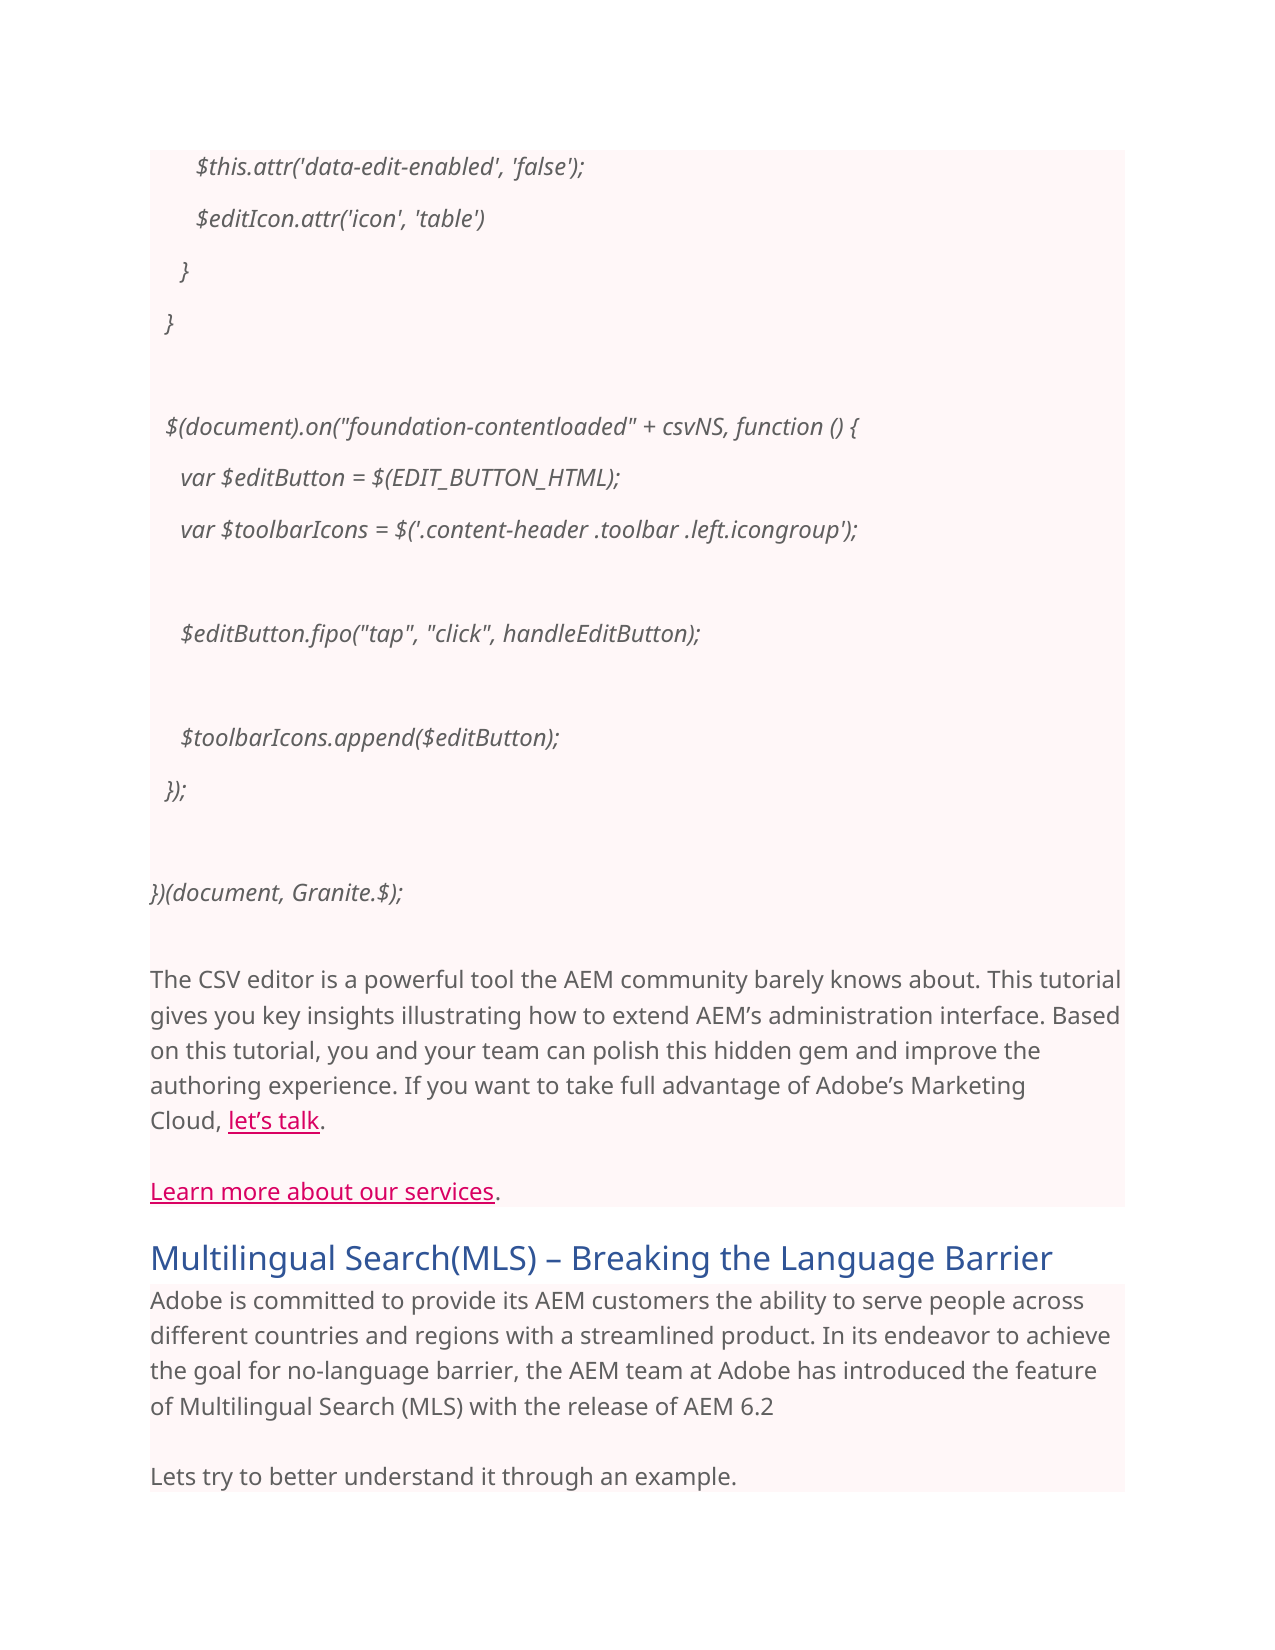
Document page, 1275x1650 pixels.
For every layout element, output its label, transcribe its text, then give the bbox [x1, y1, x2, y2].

text })(document, Granite.$); [150, 876, 1125, 909]
text }); [150, 772, 1125, 805]
text $editButton.fipo("tap", "click", handleEditButton); [150, 617, 1125, 649]
subtitle Multilingual Search(MLS) – Breaking the Language Barrier [150, 1235, 1125, 1280]
text $editIcon.attr('icon', 'table') [150, 202, 1125, 234]
text var $editButton = $(EDIT_BUTTON_HTML); [150, 461, 1125, 494]
text $this.attr('data-edit-enabled', 'false'); [150, 150, 1125, 183]
text } [150, 254, 1125, 286]
text The CSV editor is a powerful tool the AEM community barely knows about. This tutorial gives you key insights illustrating how to extend AEM’s administration interface. Based on this tutorial, you and your team can polish this hidden gem and improve the authoring experience. If you want to take full advantage of Adobe’s Marketing Cloud, let’s talk. Learn more about our services. [150, 928, 1125, 1207]
text $(document).on("foundation-contentloaded" + csvNS, function () { [150, 409, 1125, 442]
text } [150, 306, 1125, 338]
text var $toolbarIcons = $('.content-header .toolbar .left.icongroup'); [150, 513, 1125, 546]
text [150, 1284, 1125, 1492]
text $toolbarIcons.append($editButton); [150, 721, 1125, 753]
